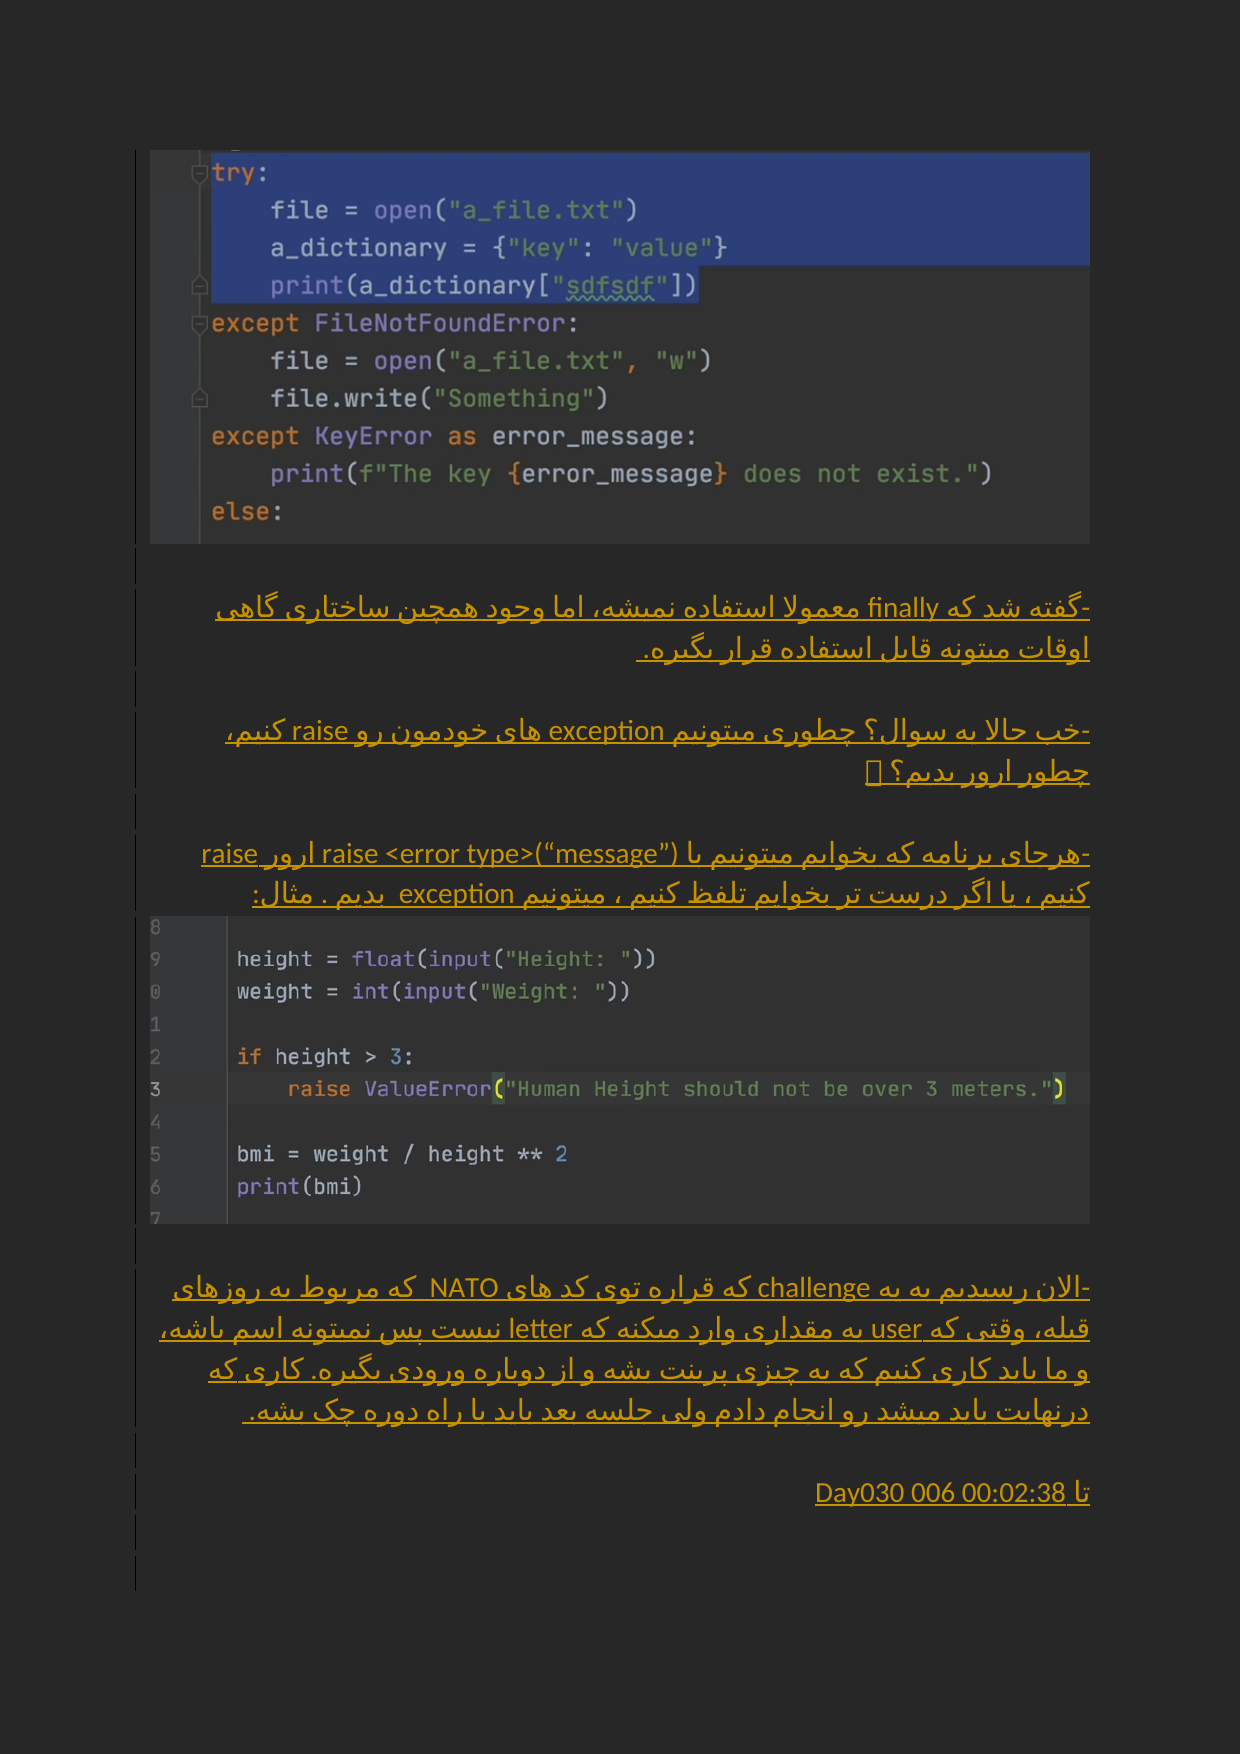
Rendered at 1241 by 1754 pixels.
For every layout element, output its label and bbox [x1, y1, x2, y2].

picture [150, 916, 1090, 1224]
picture [150, 150, 1090, 544]
